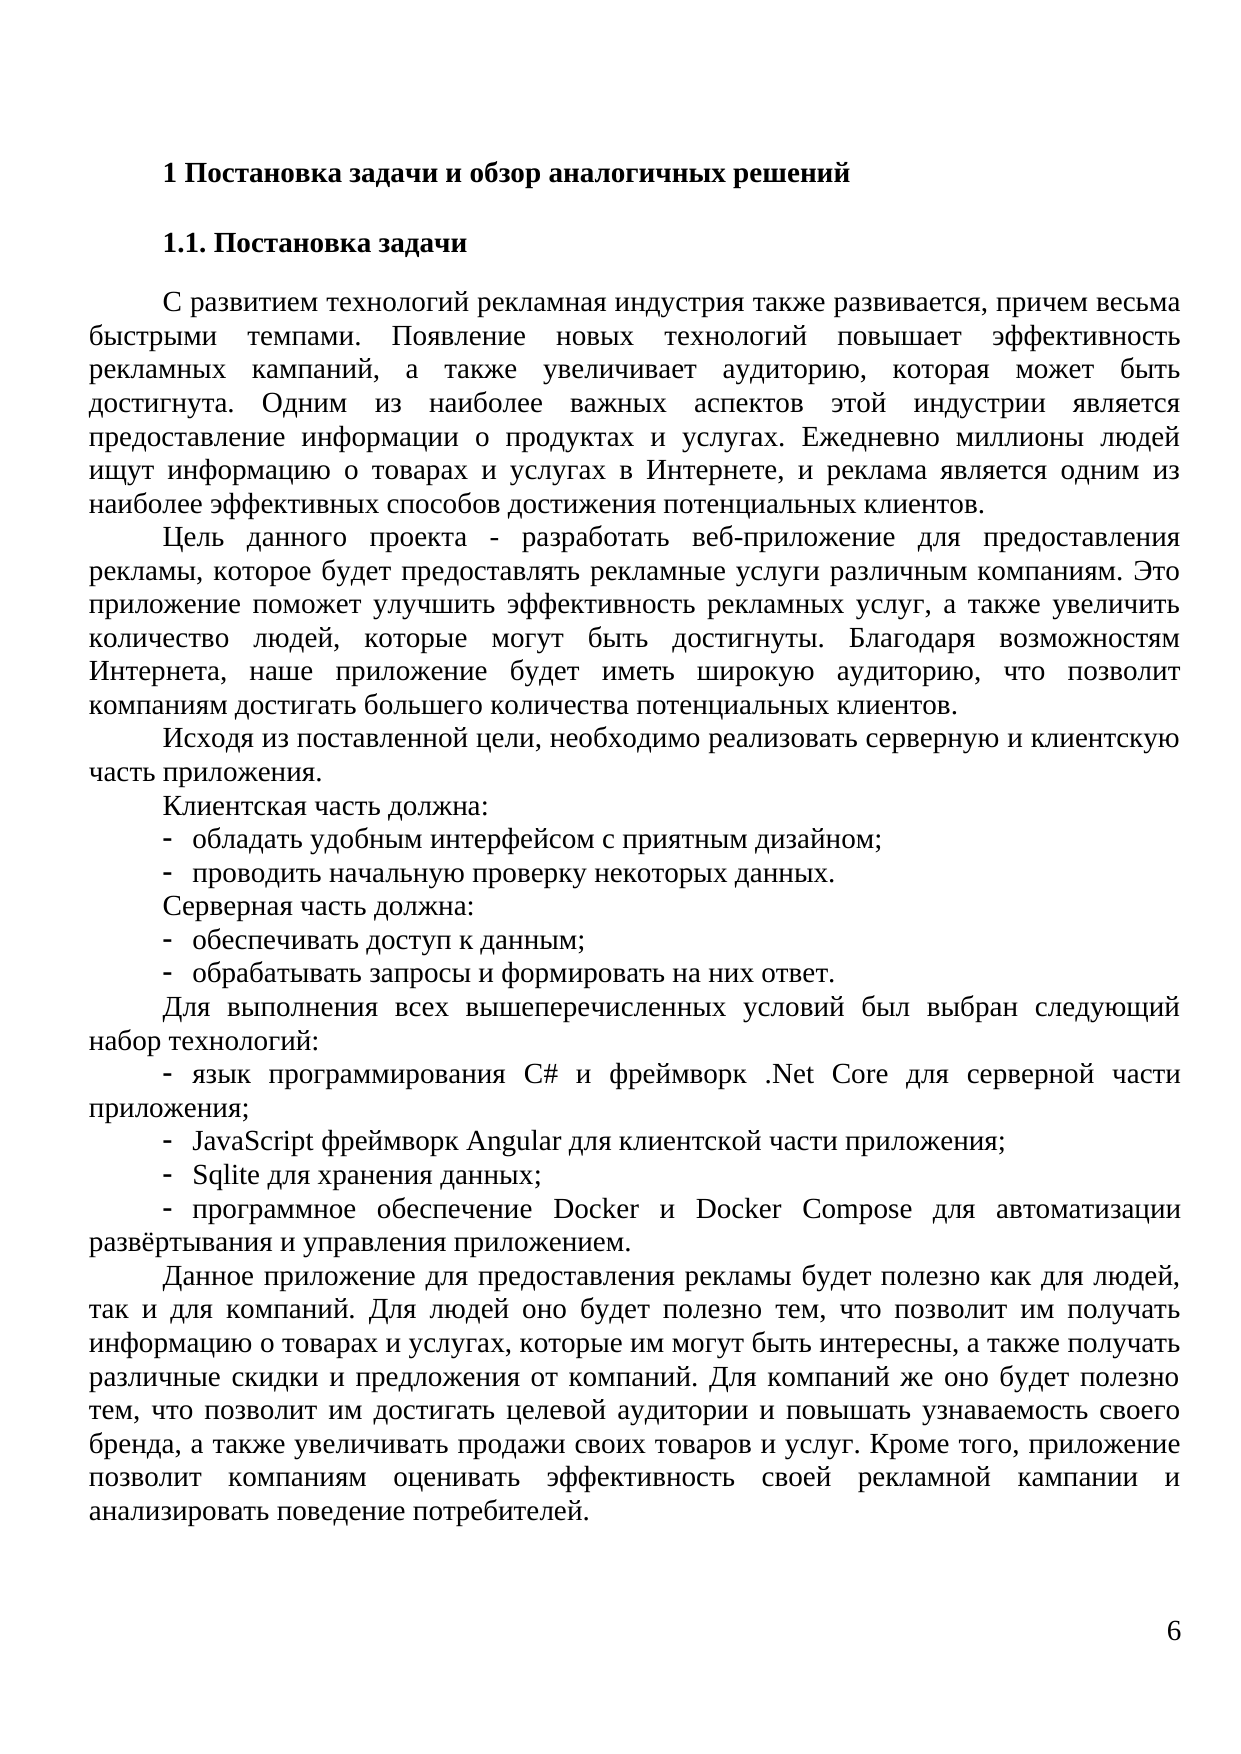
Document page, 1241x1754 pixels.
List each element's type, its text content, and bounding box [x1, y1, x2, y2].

list JavaScript фреймворк Angular для клиентской части приложения; [89, 1123, 1181, 1157]
list обладать удобным интерфейсом с приятным дизайном; [89, 821, 1181, 855]
text Постановка задачи [89, 227, 1181, 259]
list программное обеспечение Docker и Docker Compose для автоматизации развёртывания и управления приложением. [89, 1191, 1181, 1258]
list Sqlite для хранения данных; [89, 1157, 1181, 1191]
list проводить начальную проверку некоторых данных. [89, 855, 1181, 888]
list обрабатывать запросы и формировать на них ответ. [89, 956, 1181, 989]
text С развитием технологий рекламная индустрия также развивается, причем весьма быстрыми темпами. Появление новых технологий повышает эффективность рекламных кампаний, а также увеличивает аудиторию, которая может быть достигнута. Одним из наиболее важных аспектов этой индустрии является предоставление информации о продуктах и услугах. Ежедневно миллионы людей ищут информацию о товарах и услугах в Интернете, и реклама является одним из наиболее эффективных способов достижения потенциальных клиентов. [89, 284, 1181, 519]
text Серверная часть должна: [89, 888, 1181, 922]
text Постановка задачи и обзор аналогичных решений [89, 156, 1181, 189]
text Цель данного проекта - разработать веб-приложение для предоставления рекламы, которое будет предоставлять рекламные услуги различным компаниям. Это приложение поможет улучшить эффективность рекламных услуг, а также увеличить количество людей, которые могут быть достигнуты. Благодаря возможностям Интернета, наше приложение будет иметь широкую аудиторию, что позволит компаниям достигать большего количества потенциальных клиентов. [89, 519, 1181, 721]
text Исходя из поставленной цели, необходимо реализовать серверную и клиентскую часть приложения. [89, 721, 1181, 788]
list обеспечивать доступ к данным; [89, 922, 1181, 956]
text Клиентская часть должна: [89, 788, 1181, 821]
text Данное приложение для предоставления рекламы будет полезно как для людей, так и для компаний. Для людей оно будет полезно тем, что позволит им получать информацию о товарах и услугах, которые им могут быть интересны, а также получать различные скидки и предложения от компаний. Для компаний же оно будет полезно тем, что позволит им достигать целевой аудитории и повышать узнаваемость своего бренда, а также увеличивать продажи своих товаров и услуг. Кроме того, приложение позволит компаниям оценивать эффективность своей рекламной кампании и анализировать поведение потребителей. [89, 1258, 1181, 1526]
list Для выполнения всех вышеперечисленных условий был выбран следующий набор технологий: [89, 989, 1181, 1056]
list язык программирования C# и фреймворк .Net Core для серверной части приложения; [89, 1056, 1181, 1123]
